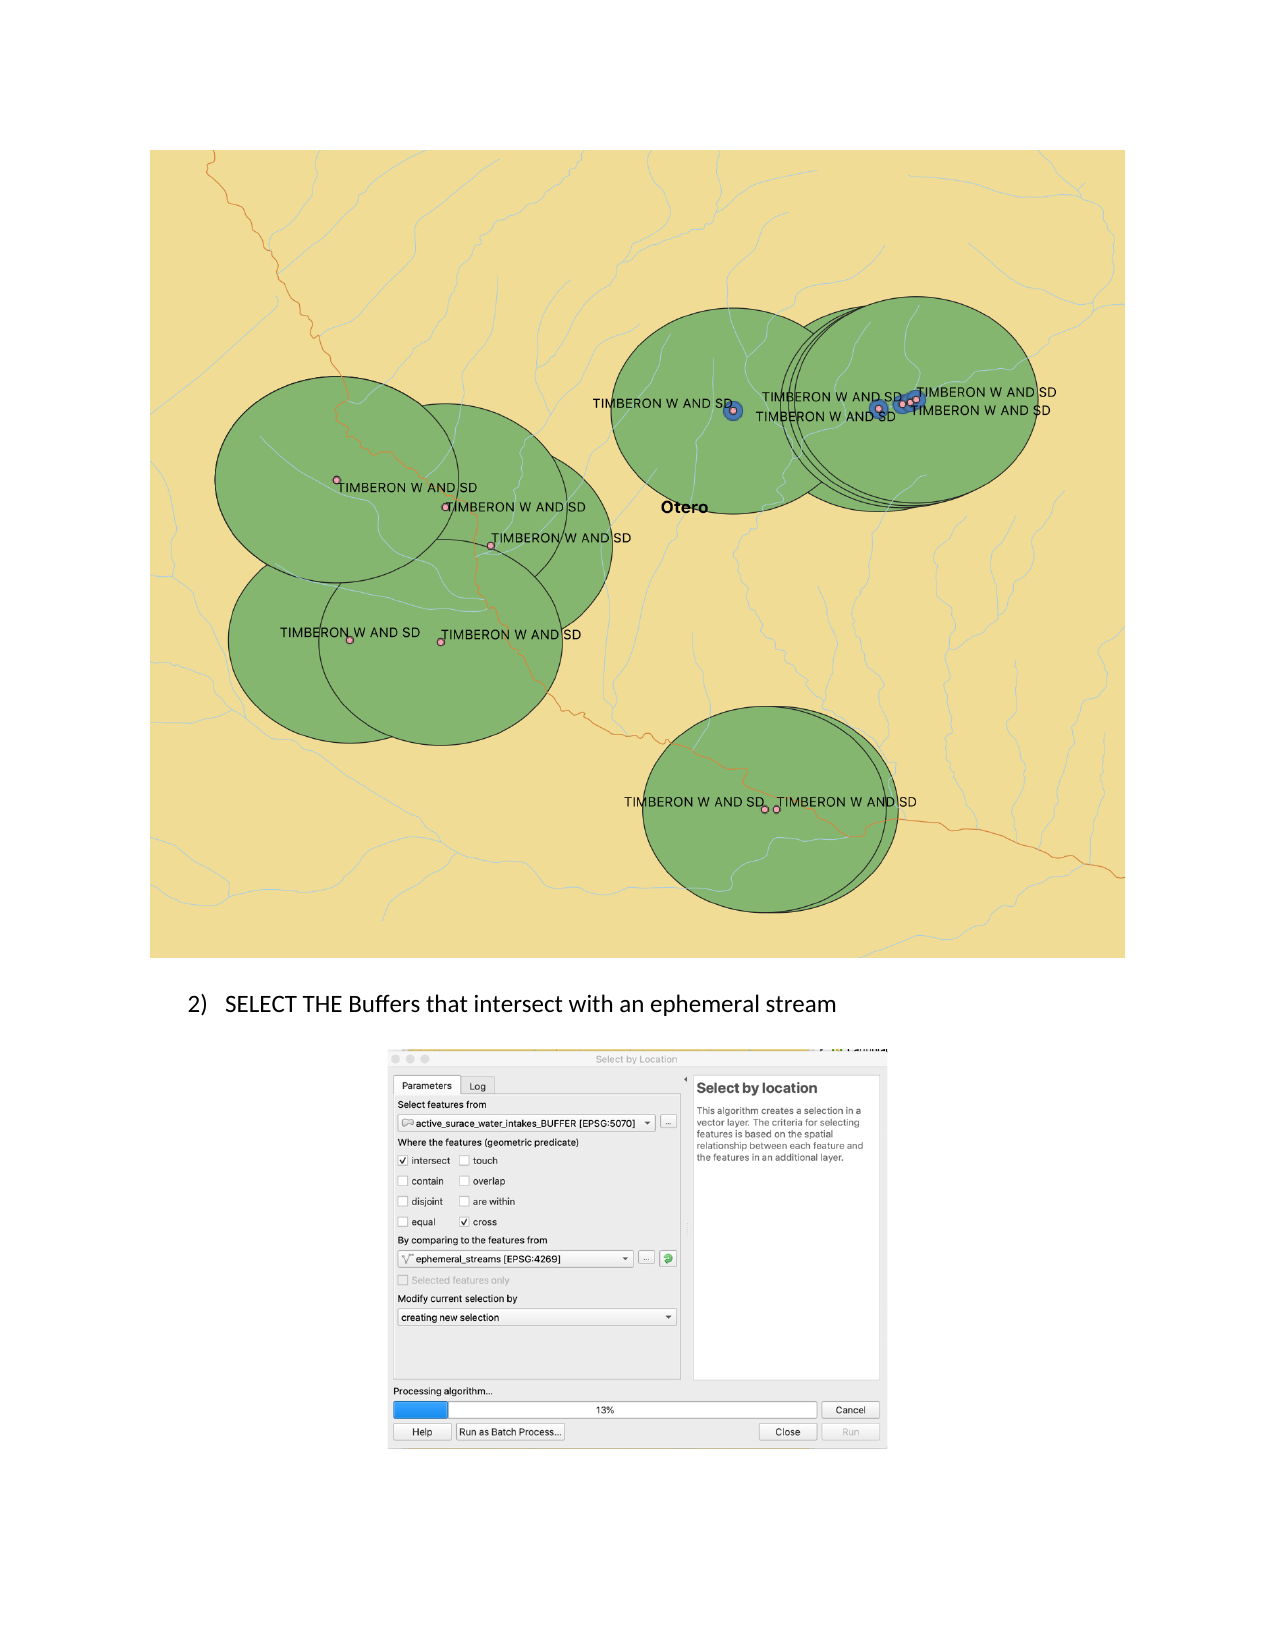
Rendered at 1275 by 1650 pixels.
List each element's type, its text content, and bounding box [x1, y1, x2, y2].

list SELECT THE Buffers that intersect with an ephemeral stream [187, 988, 1125, 1019]
picture [150, 150, 1125, 958]
picture [387, 1049, 888, 1449]
